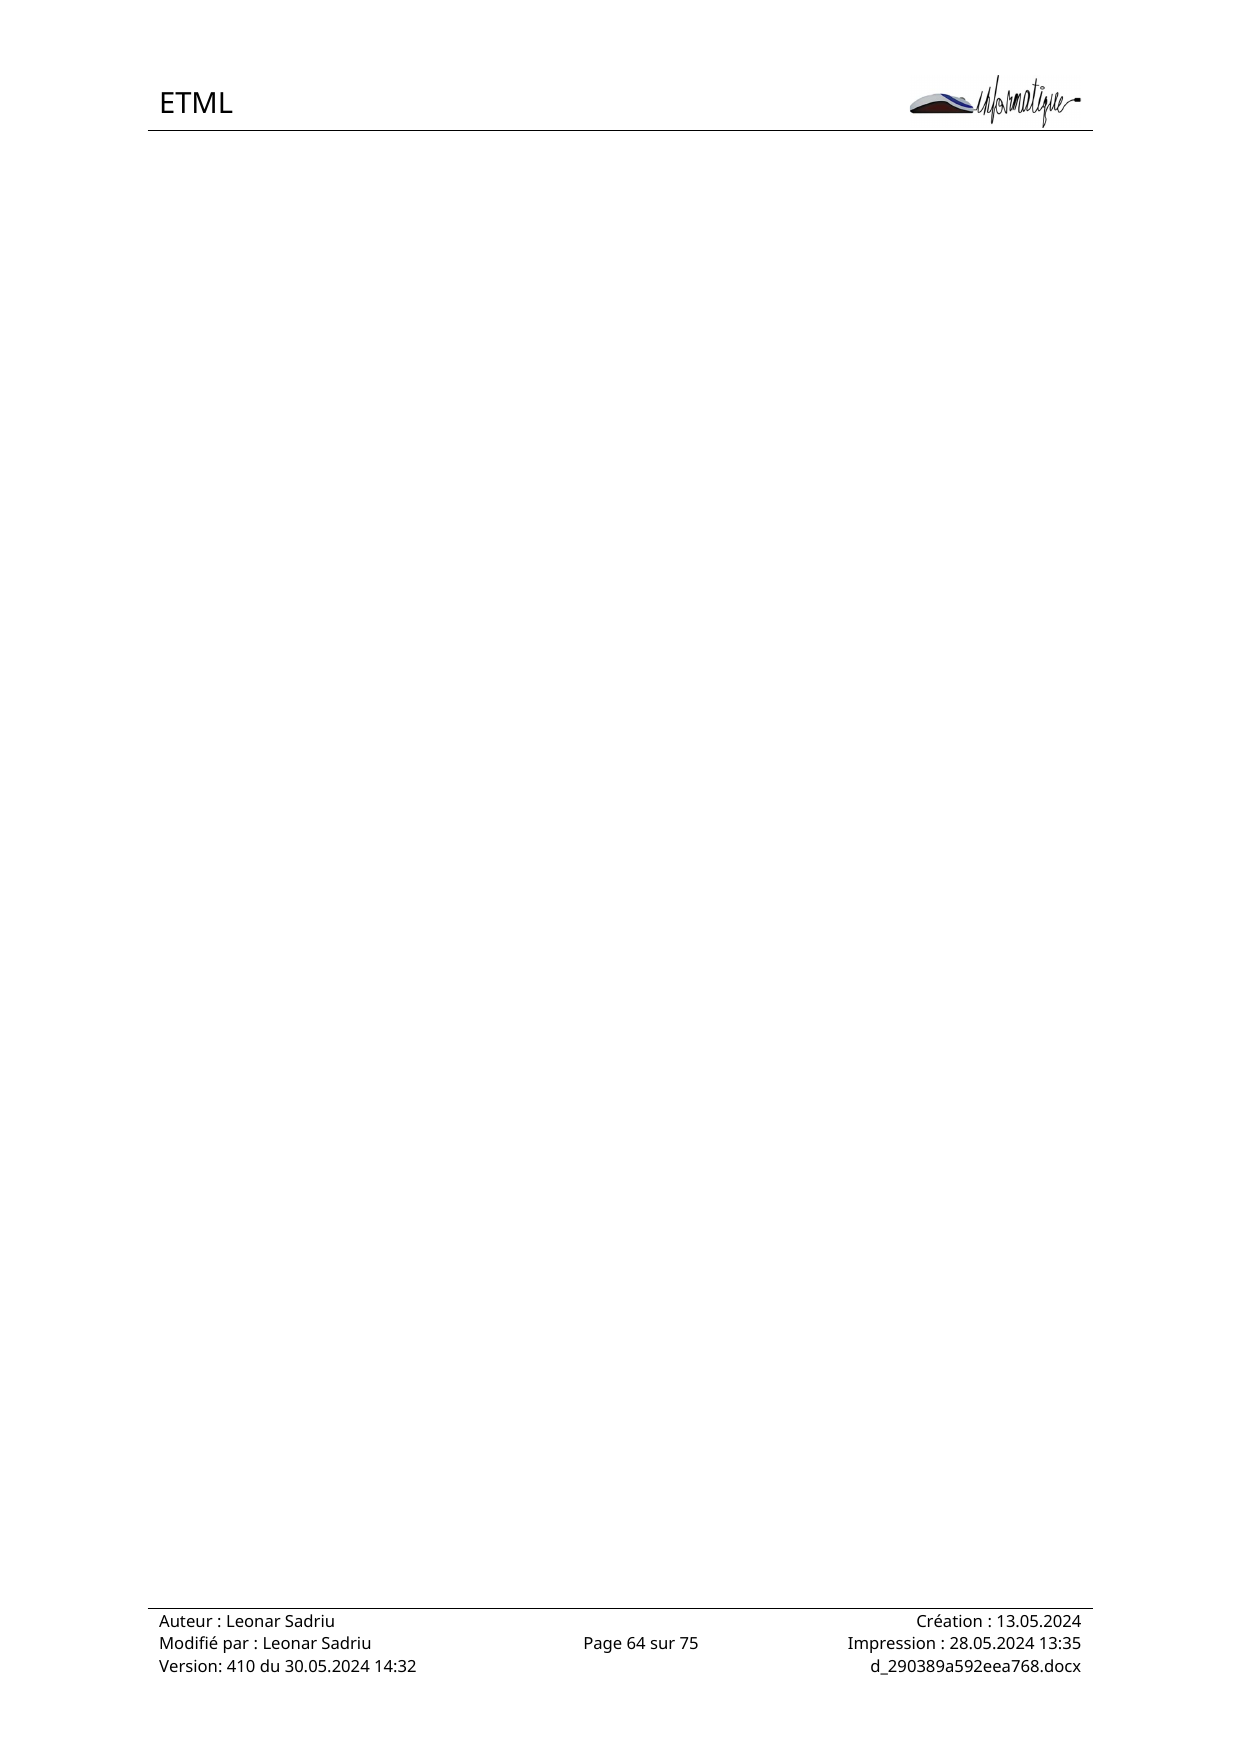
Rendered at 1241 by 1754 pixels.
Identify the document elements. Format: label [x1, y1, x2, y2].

picture [909, 75, 1082, 128]
